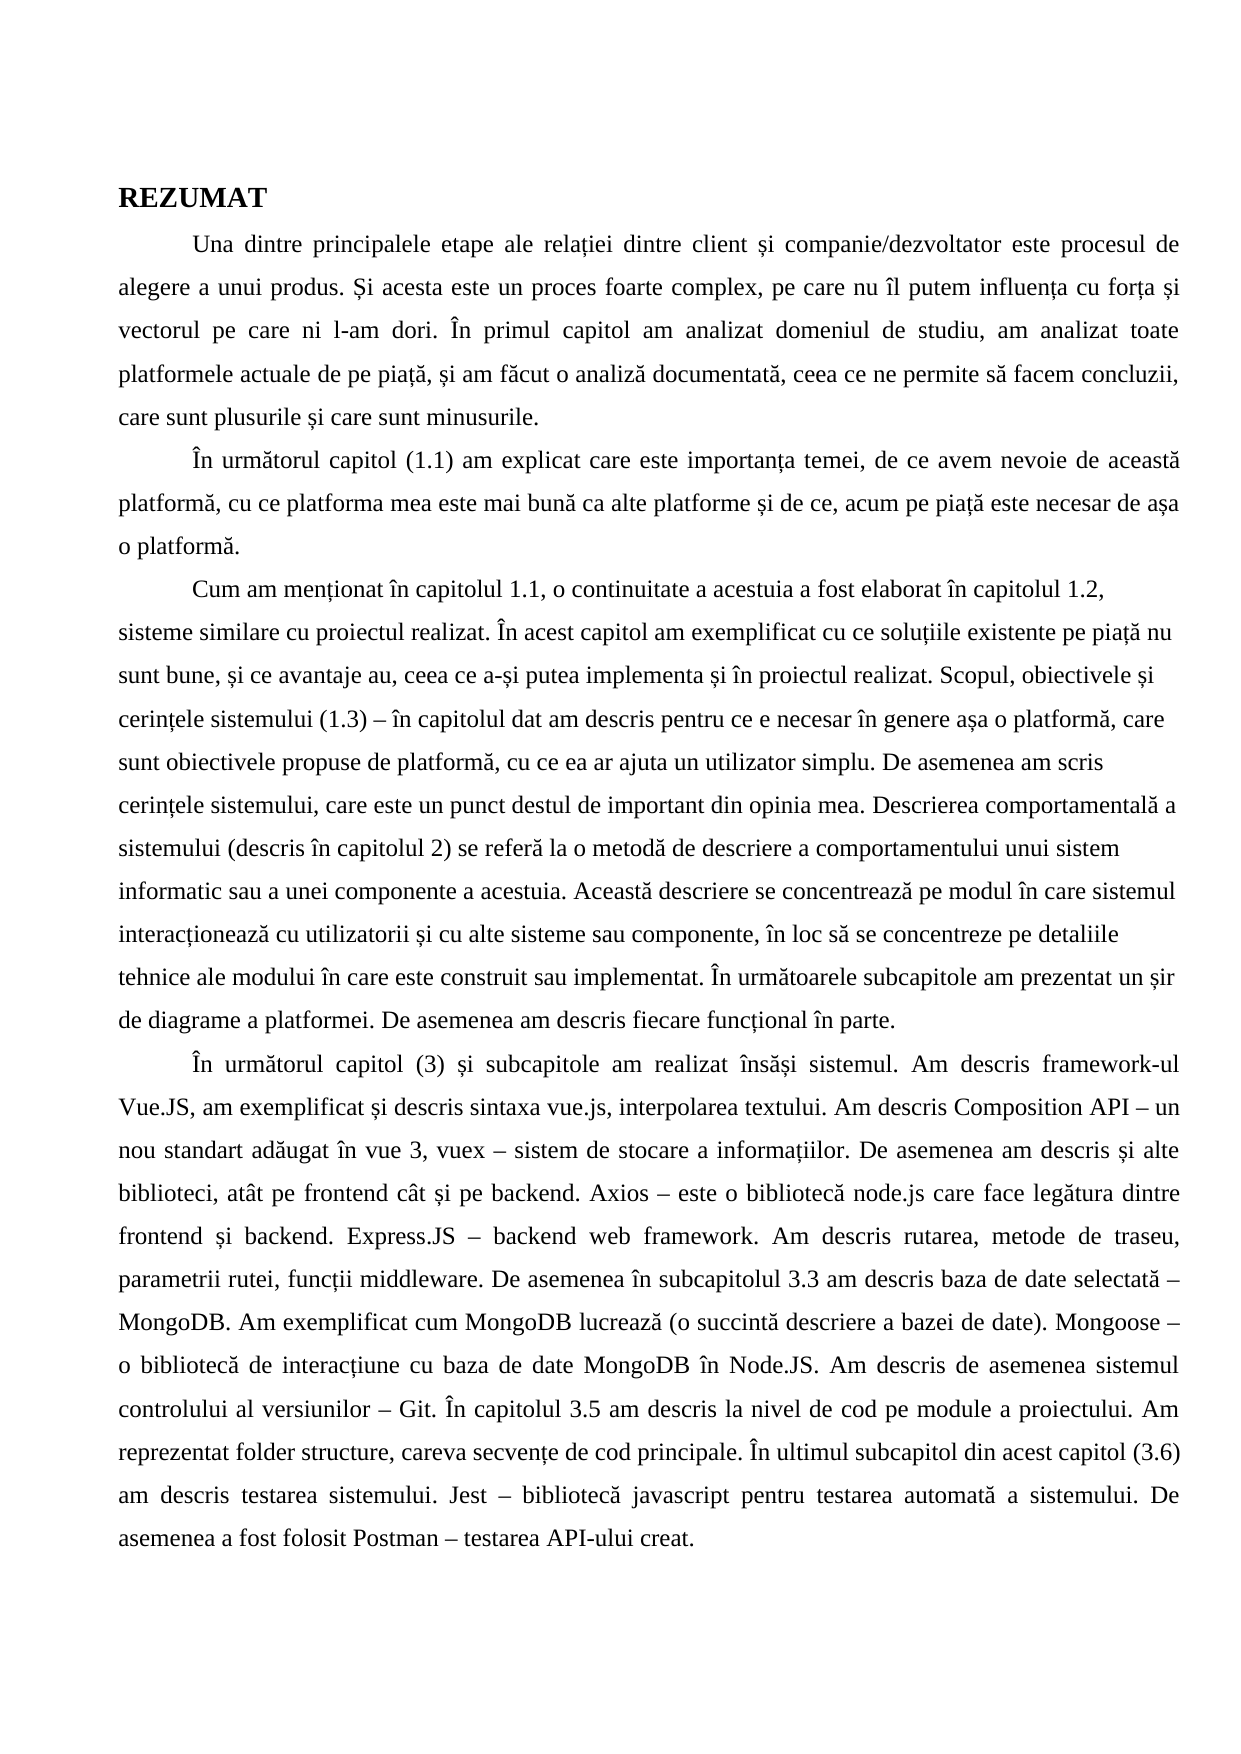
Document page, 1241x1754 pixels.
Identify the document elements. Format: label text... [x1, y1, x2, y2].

subtitle REZUMAT [118, 181, 1181, 214]
text În următorul capitol (1.1) am explicat care este importanța temei, de ce avem nevoie de această platformă, cu ce platforma mea este mai bună ca alte platforme și de ce, acum pe piață este necesar de așa o platformă. [118, 445, 1181, 560]
text În următorul capitol (3) și subcapitole am realizat însăși sistemul. Am descris framework-ul Vue.JS, am exemplificat și descris sintaxa vue.js, interpolarea textului. Am descris Composition API – un nou standart adăugat în vue 3, vuex – sistem de stocare a informațiilor. De asemenea am descris și alte biblioteci, atât pe frontend cât și pe backend. Axios – este o bibliotecă node.js care face legătura dintre frontend și backend. Express.JS – backend web framework. Am descris rutarea, metode de traseu, parametrii rutei, funcții middleware. De asemenea în subcapitolul 3.3 am descris baza de date selectată – MongoDB. Am exemplificat cum MongoDB lucrează (o succintă descriere a bazei de date). Mongoose – o bibliotecă de interacțiune cu baza de date MongoDB în Node.JS. Am descris de asemenea sistemul controlului al versiunilor – Git. În capitolul 3.5 am descris la nivel de cod pe module a proiectului. Am reprezentat folder structure, careva secvențe de cod principale. În ultimul subcapitol din acest capitol (3.6) am descris testarea sistemului. Jest – bibliotecă javascript pentru testarea automată a sistemului. De asemenea a fost folosit Postman – testarea API-ului creat. [118, 1049, 1181, 1552]
text Cum am menționat în capitolul 1.1, o continuitate a acestuia a fost elaborat în capitolul 1.2, sisteme similare cu proiectul realizat. În acest capitol am exemplificat cu ce soluțiile existente pe piață nu sunt bune, și ce avantaje au, ceea ce a-și putea implementa și în proiectul realizat. Scopul, obiectivele și cerințele sistemului (1.3) – în capitolul dat am descris pentru ce e necesar în genere așa o platformă, care sunt obiectivele propuse de platformă, cu ce ea ar ajuta un utilizator simplu. De asemenea am scris cerințele sistemului, care este un punct destul de important din opinia mea. Descrierea comportamentală a sistemului (descris în capitolul 2) se referă la o metodă de descriere a comportamentului unui sistem informatic sau a unei componente a acestuia. Această descriere se concentrează pe modul în care sistemul interacționează cu utilizatorii și cu alte sisteme sau componente, în loc să se concentreze pe detaliile tehnice ale modului în care este construit sau implementat. În următoarele subcapitole am prezentat un șir de diagrame a platformei. De asemenea am descris fiecare funcțional în parte. [118, 574, 1181, 1034]
text Una dintre principalele etape ale relației dintre client și companie/dezvoltator este procesul de alegere a unui produs. Și acesta este un proces foarte complex, pe care nu îl putem influența cu forța și vectorul pe care ni l-am dori. În primul capitol am analizat domeniul de studiu, am analizat toate platformele actuale de pe piață, și am făcut o analiză documentată, ceea ce ne permite să facem concluzii, care sunt plusurile și care sunt minusurile. [118, 229, 1181, 431]
